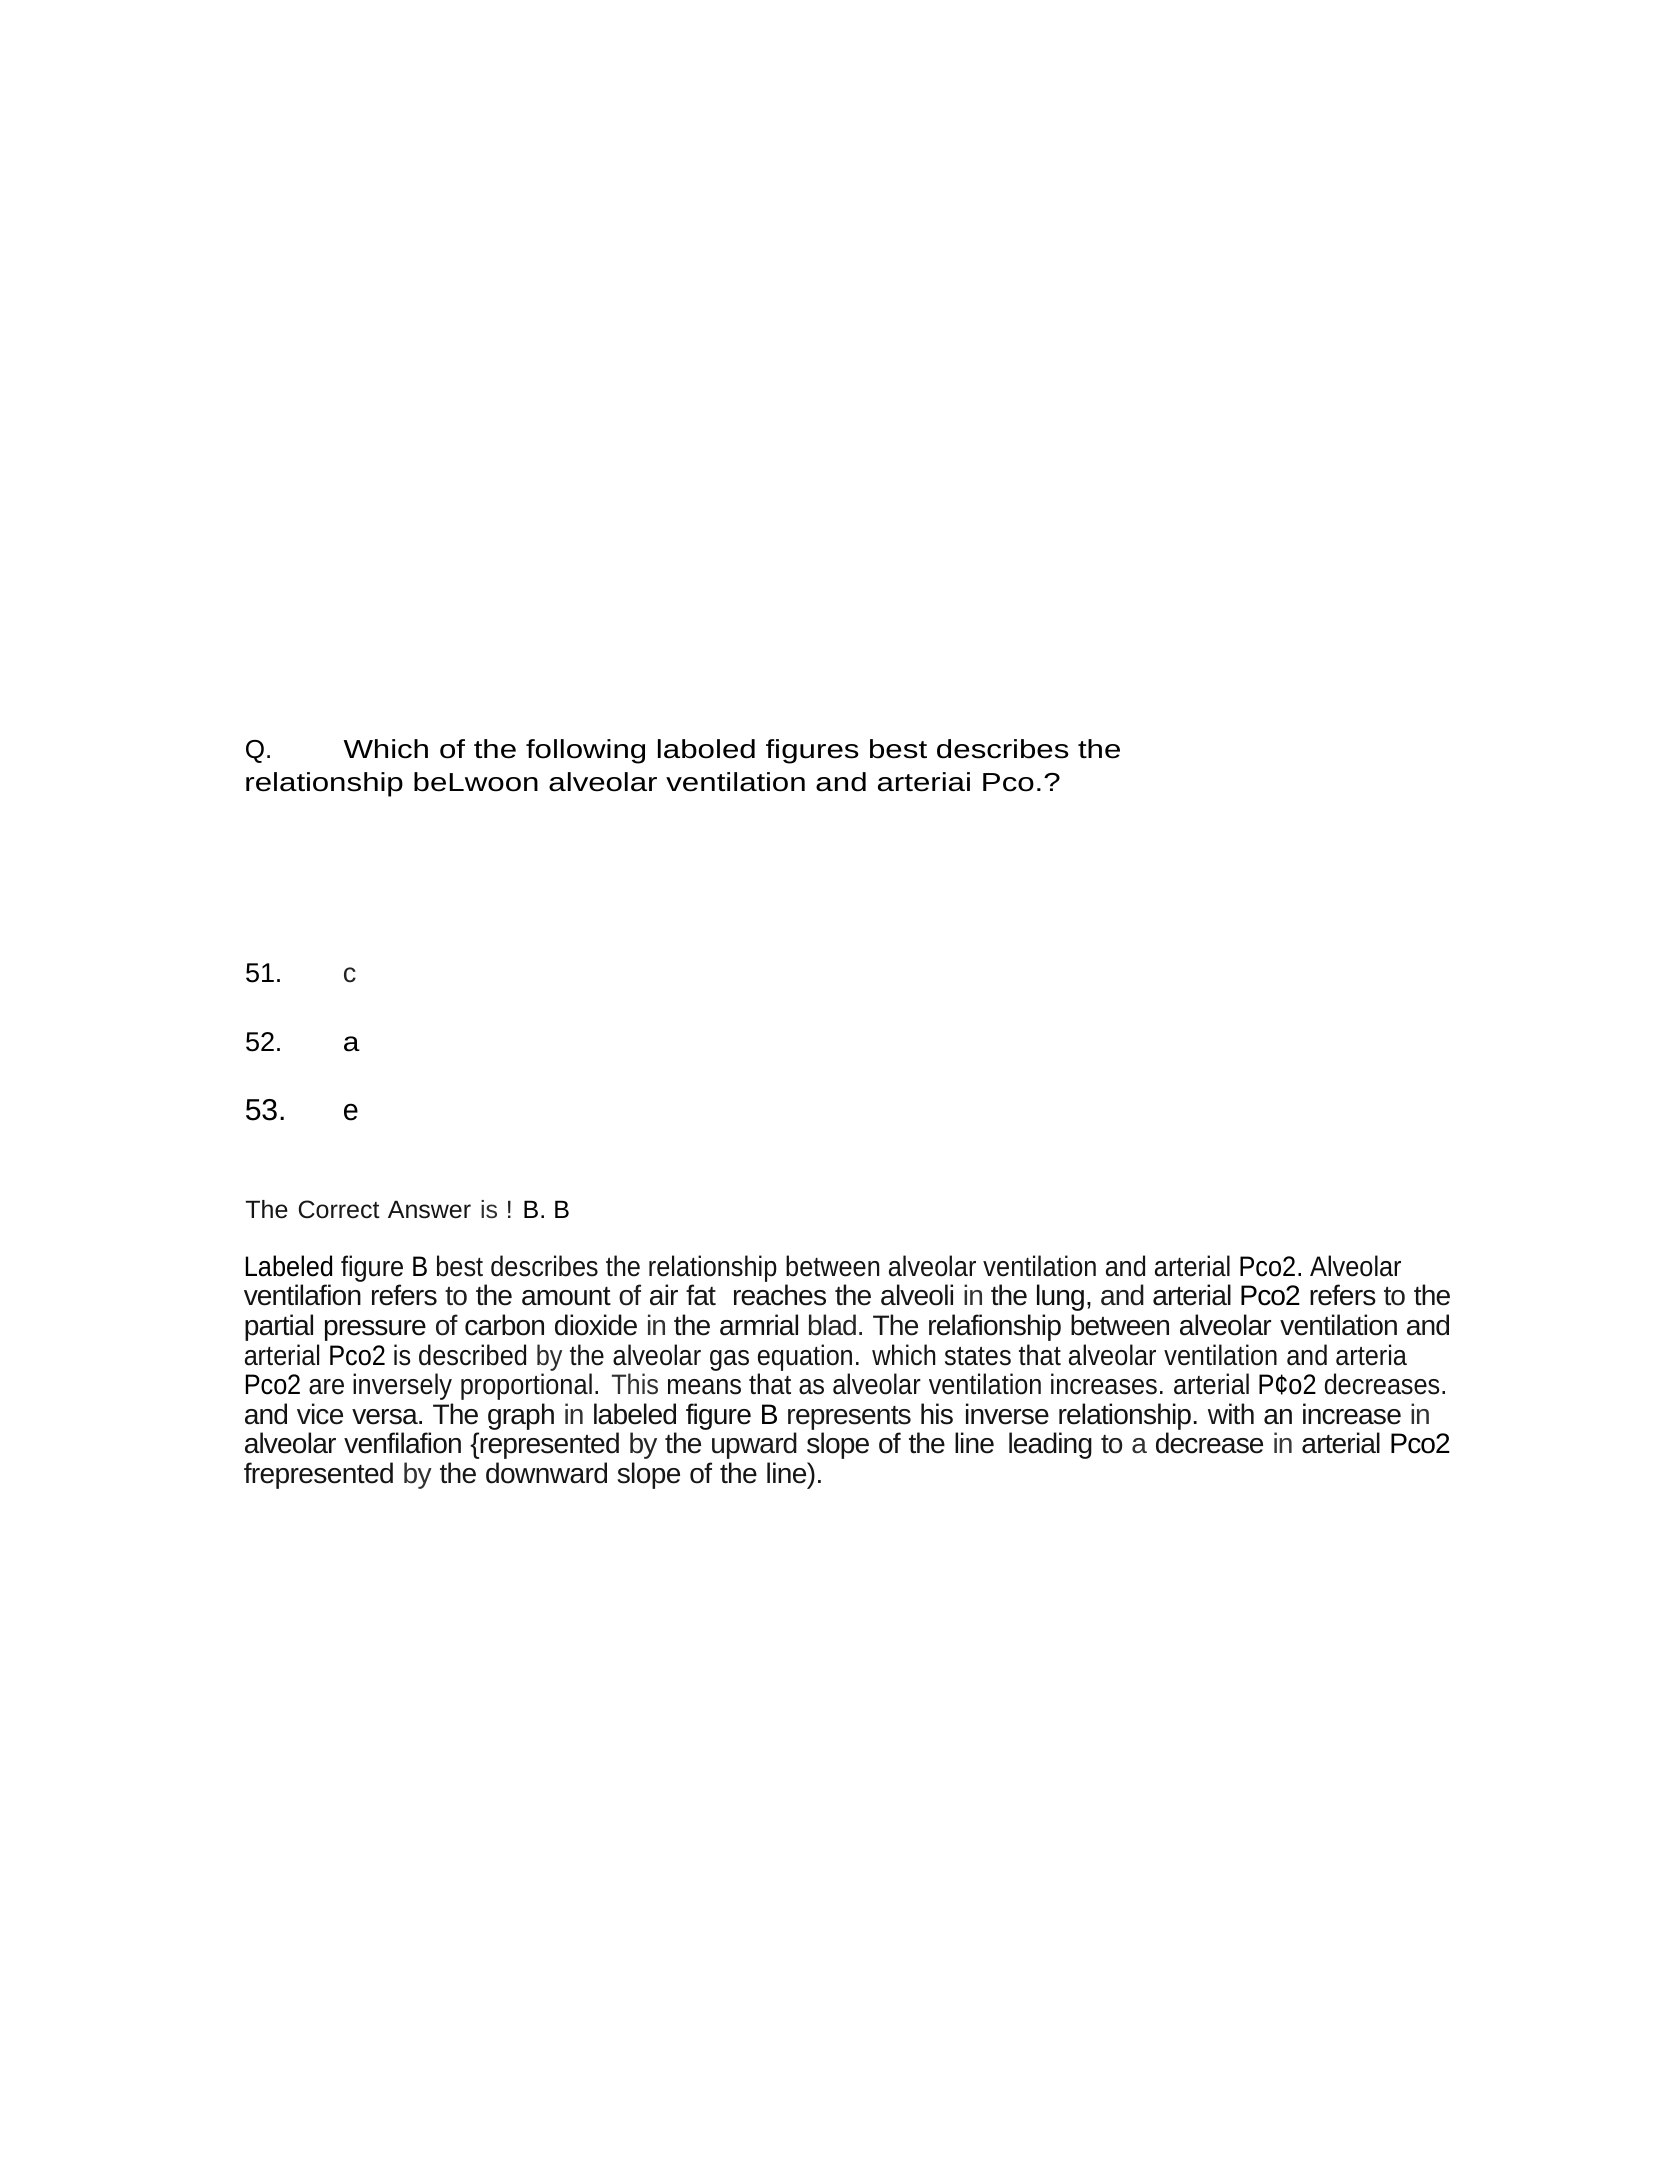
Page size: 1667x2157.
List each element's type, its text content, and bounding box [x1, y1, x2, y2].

text The Correct Answer is ! B. B [245, 1195, 1504, 1224]
list Which of the following laboled figures best describes the relationship beLwoon alveolar ventilation and arteriai Pco.? [244, 734, 1287, 797]
subtitle e [244, 1092, 1504, 1127]
text Labeled figure B best describes the relationship between alveolar ventilation and arterial Pco2. Alveolar ventilafion refers to the amount of air fat reaches the alveoli in the lung, and arterial Pco2 refers to the partial pressure of carbon dioxide in the armrial blad. The relafionship between alveolar ventilation and arterial Pco2 is described by the alveolar gas equation. which states that alveolar ventilation and arteria Pco2 are inversely proportional. This means that as alveolar ventilation increases. arterial P¢o2 decreases. and vice versa. The graph in labeled figure B represents his inverse relationship. with an increase in alveolar venfilafion {represented by the upward slope of the line leading to a decrease in arterial Pco2 frepresented by the downward slope of the line). [243, 1253, 1462, 1489]
list a [245, 1026, 1504, 1057]
list c [245, 957, 1504, 988]
